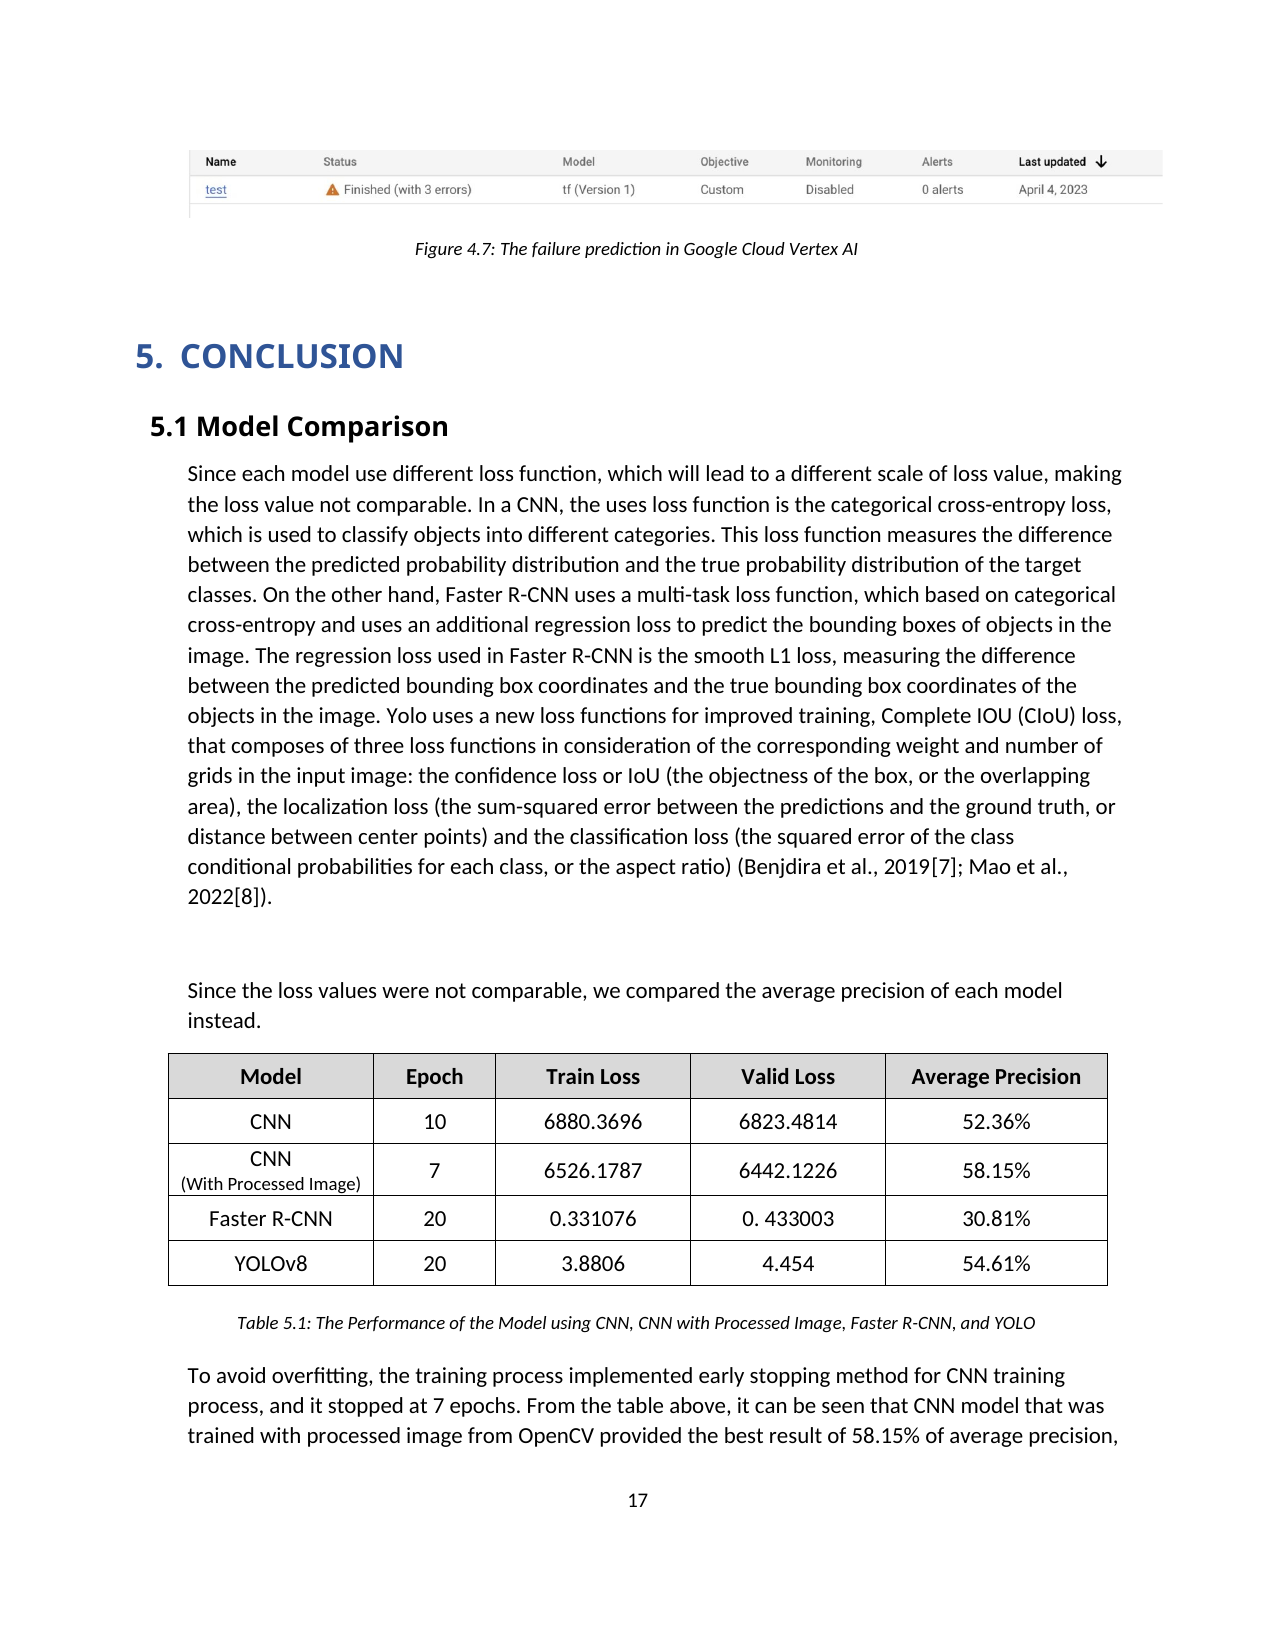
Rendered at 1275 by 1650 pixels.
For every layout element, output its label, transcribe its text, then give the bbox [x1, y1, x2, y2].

table_cell 4.454 [691, 1241, 885, 1285]
text Table 5.1: The Performance of the Model using CNN, CNN with Processed Image, Faster R-CNN, and YOLO [150, 1311, 1125, 1334]
table_cell Faster R-CNN [169, 1196, 373, 1240]
subtitle CONCLUSION [135, 333, 1139, 379]
table_cell 52.36% [886, 1099, 1107, 1143]
table_cell 6880.3696 [496, 1099, 690, 1143]
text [187, 1361, 1125, 1449]
text Since each model use different loss function, which will lead to a different scale of loss value, making the loss value not comparable. In a CNN, the uses loss function is the categorical cross-entropy loss, which is used to classify objects into different categories. This loss function measures the difference between the predicted probability distribution and the true probability distribution of the target classes. On the other hand, Faster R-CNN uses a multi-task loss function, which based on categorical cross-entropy and uses an additional regression loss to predict the bounding boxes of objects in the image. The regression loss used in Faster R-CNN is the smooth L1 loss, measuring the difference between the predicted bounding box coordinates and the true bounding box coordinates of the objects in the image. Yolo uses a new loss functions for improved training, Complete IOU (CIoU) loss, that composes of three loss functions in consideration of the corresponding weight and number of grids in the input image: the confidence loss or IoU (the objectness of the box, or the overlapping area), the localization loss (the sum-squared error between the predictions and the ground truth, or distance between center points) and the classification loss (the squared error of the class conditional probabilities for each class, or the aspect ratio) (Benjdira et al., 2019[7]; Mao et al., 2022[8]). [187, 459, 1125, 910]
table_header Valid Loss [691, 1054, 885, 1098]
table_cell 0. 433003 [691, 1196, 885, 1240]
table_cell 20 [374, 1241, 495, 1285]
table_header Model [169, 1054, 373, 1098]
table_cell 20 [374, 1196, 495, 1240]
table_cell 10 [374, 1099, 495, 1143]
table_header Train Loss [496, 1054, 690, 1098]
table_cell CNN (With Processed Image) [169, 1144, 373, 1195]
text Figure 4.7: The failure prediction in Google Cloud Vertex AI [150, 237, 1125, 259]
table_cell CNN [169, 1099, 373, 1143]
table_cell 3.8806 [496, 1241, 690, 1285]
table_cell 0.331076 [496, 1196, 690, 1240]
subtitle 5.1 Model Comparison [150, 407, 1125, 444]
text Since the loss values were not comparable, we compared the average precision of each model instead. [187, 976, 1125, 1034]
table_cell 6442.1226 [691, 1144, 885, 1195]
table_cell 6823.4814 [691, 1099, 885, 1143]
table_header Epoch [374, 1054, 495, 1098]
table_cell 58.15% [886, 1144, 1107, 1195]
table_cell 7 [374, 1144, 495, 1195]
table_cell 6526.1787 [496, 1144, 690, 1195]
table_cell 54.61% [886, 1241, 1107, 1285]
table_cell YOLOv8 [169, 1241, 373, 1285]
table_header Average Precision [886, 1054, 1107, 1098]
table_cell 30.81% [886, 1196, 1107, 1240]
picture [187, 150, 1163, 218]
